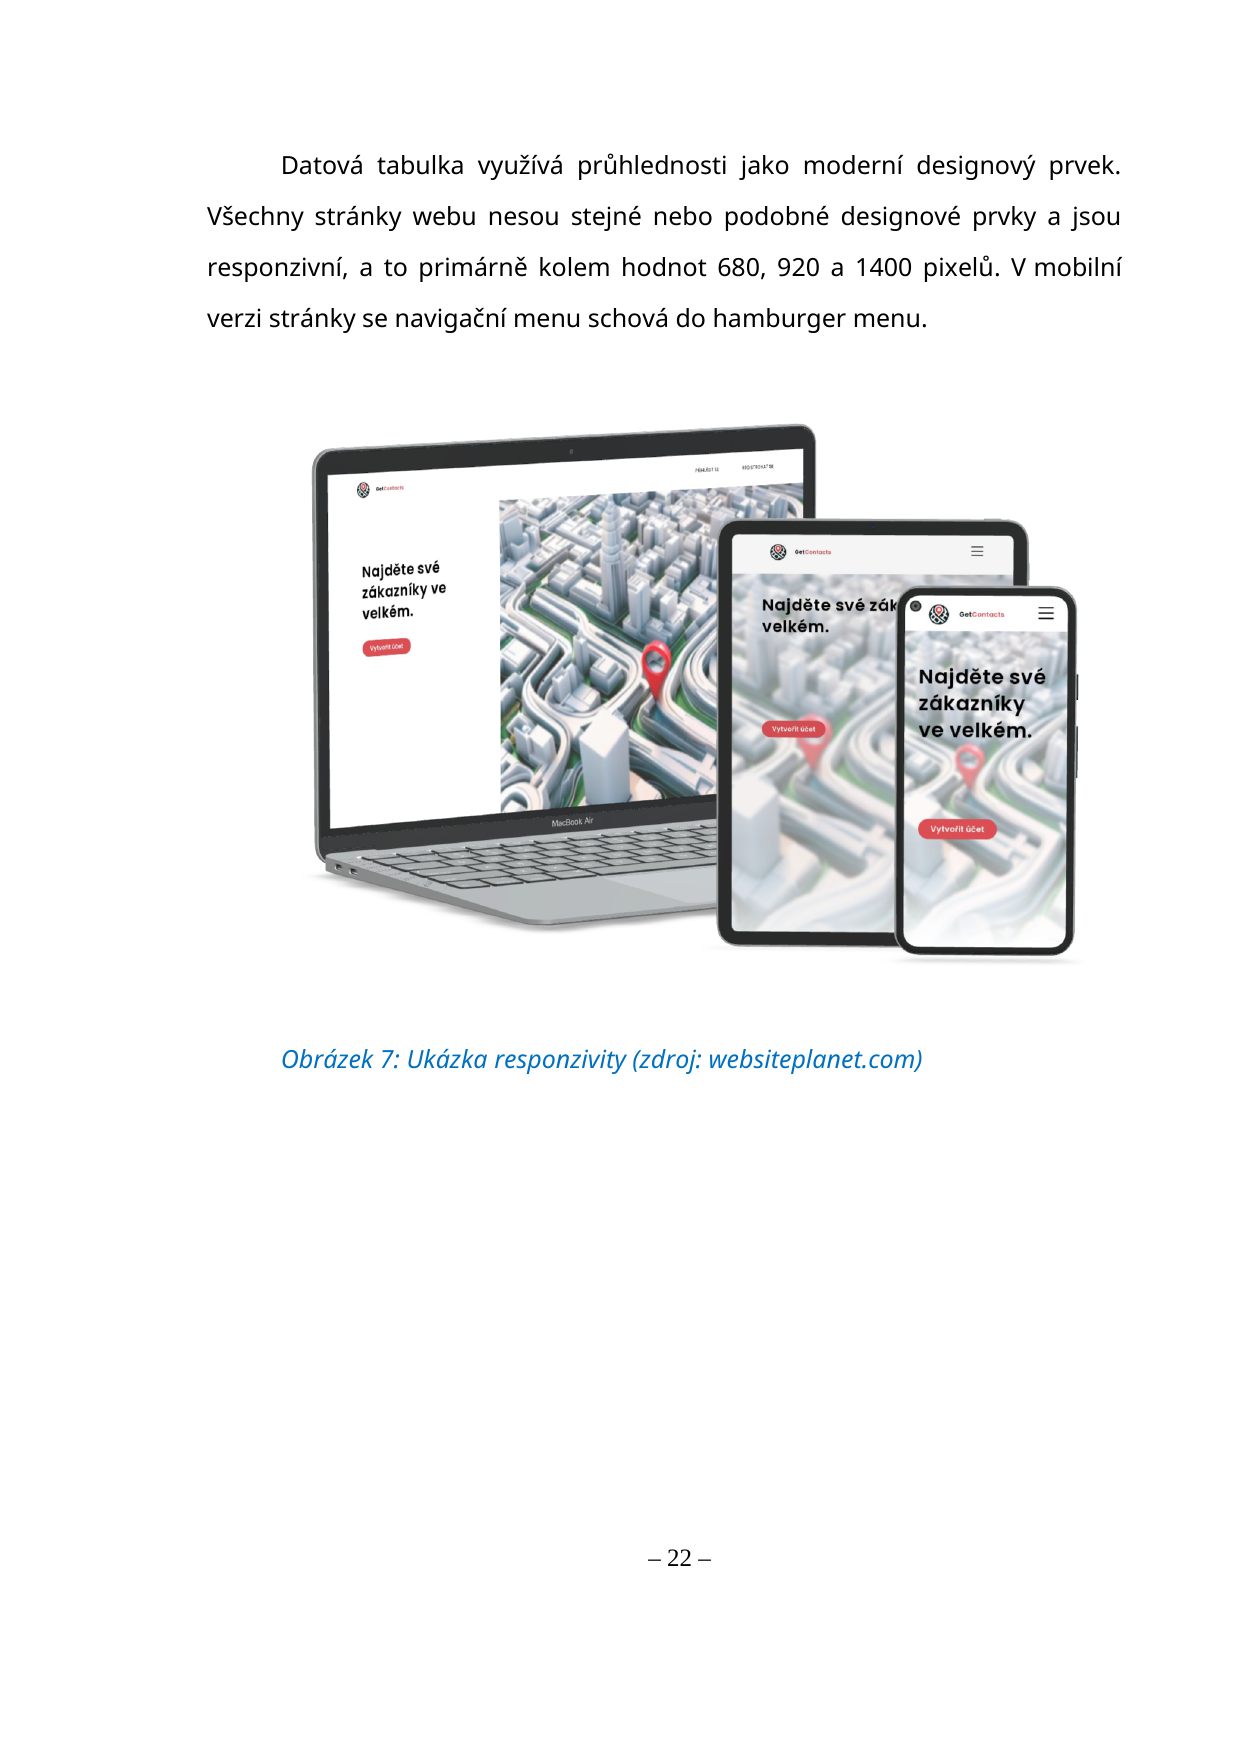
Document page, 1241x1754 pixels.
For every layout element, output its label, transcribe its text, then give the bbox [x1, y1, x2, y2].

text Obrázek 7: Ukázka responzivity (zdroj: websiteplanet.com) [207, 1042, 1122, 1076]
picture [280, 376, 1112, 1001]
text Datová tabulka využívá průhlednosti jako moderní designový prvek. Všechny stránky webu nesou stejné nebo podobné designové prvky a jsou responzivní, a to primárně kolem hodnot 680, 920 a 1400 pixelů. V mobilní verzi stránky se navigační menu schová do hamburger menu. [207, 148, 1122, 335]
